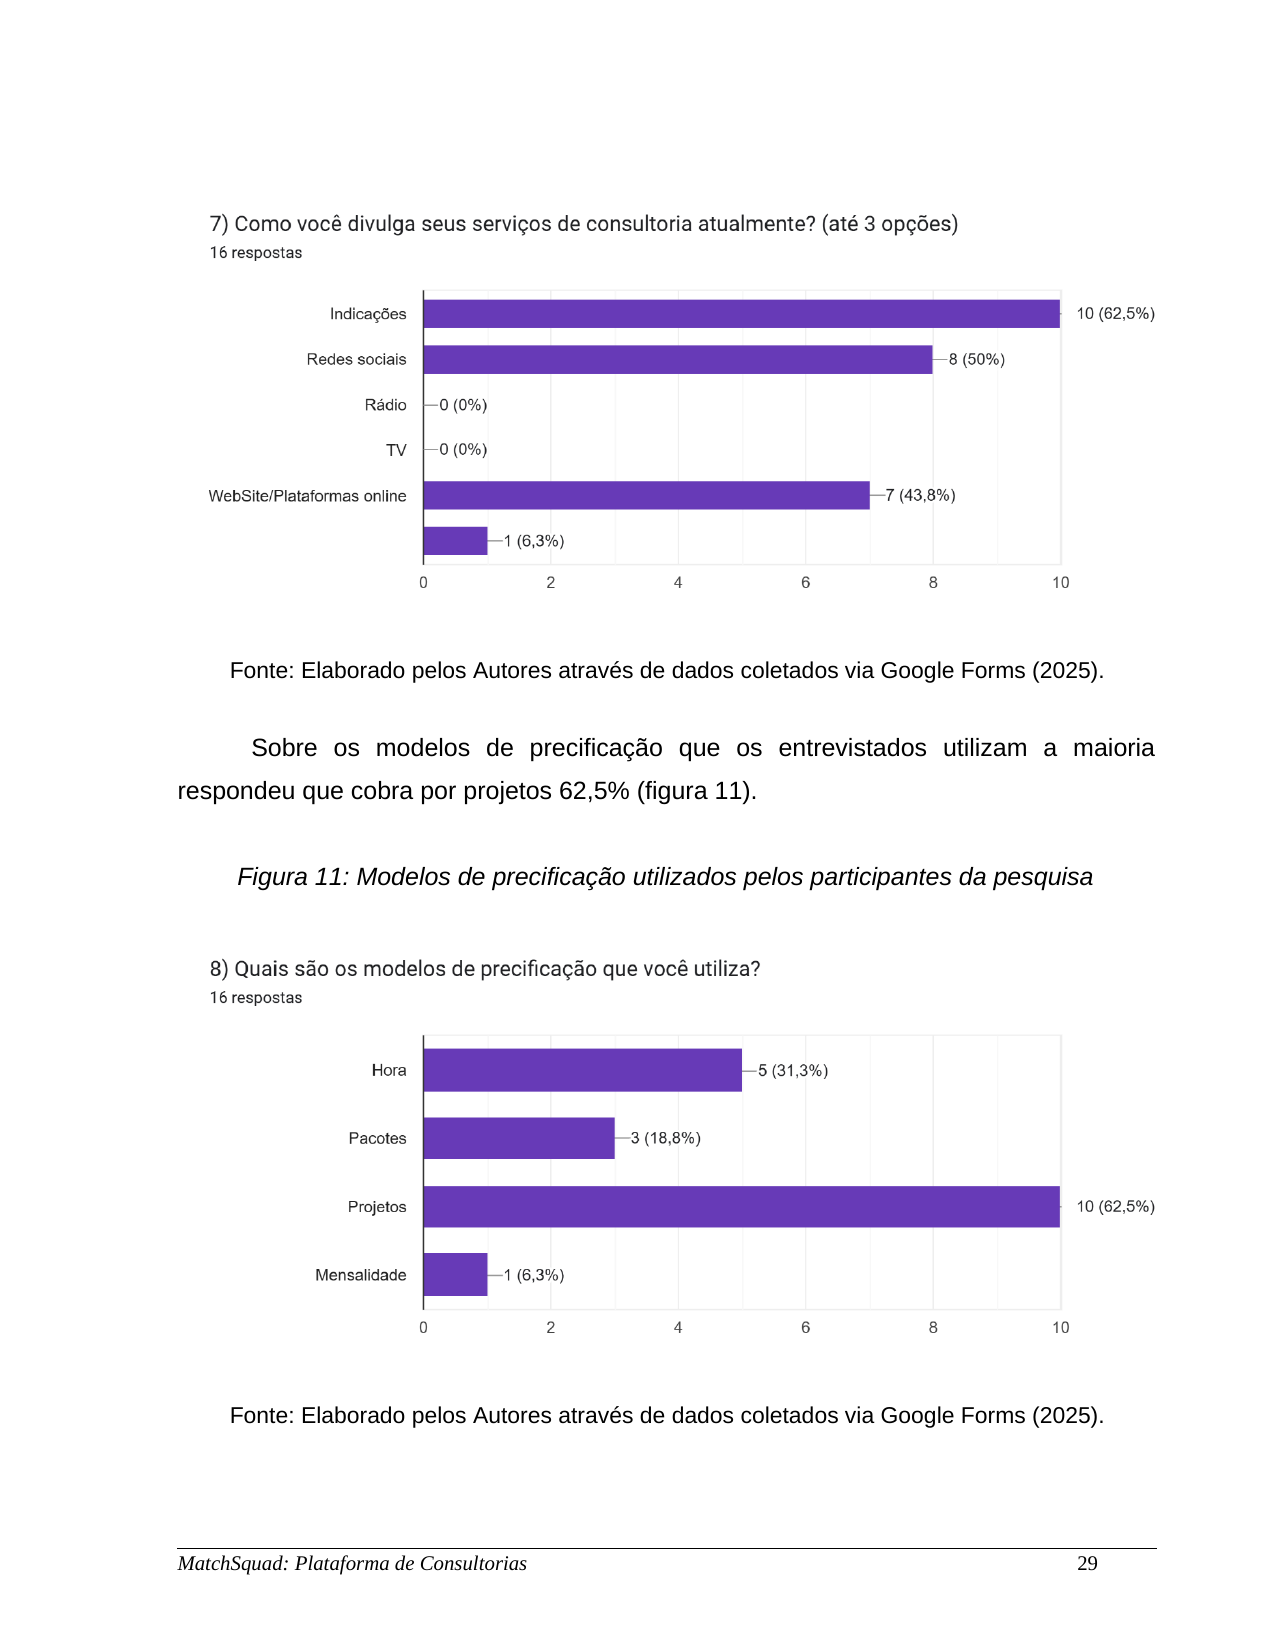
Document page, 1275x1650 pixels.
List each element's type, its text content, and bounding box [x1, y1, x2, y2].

text Sobre os modelos de precificação que os entrevistados utilizam a maioria respondeu que cobra por projetos 62,5% (figura 11). [177, 733, 1157, 805]
picture [177, 177, 1159, 645]
picture [177, 922, 1159, 1390]
text Fonte: Elaborado pelos Autores através de dados coletados via Google Forms (2025). [177, 1390, 1157, 1429]
text Fonte: Elaborado pelos Autores através de dados coletados via Google Forms (2025). [177, 645, 1157, 684]
text Figura 11: Modelos de precificação utilizados pelos participantes da pesquisa [177, 862, 1157, 891]
